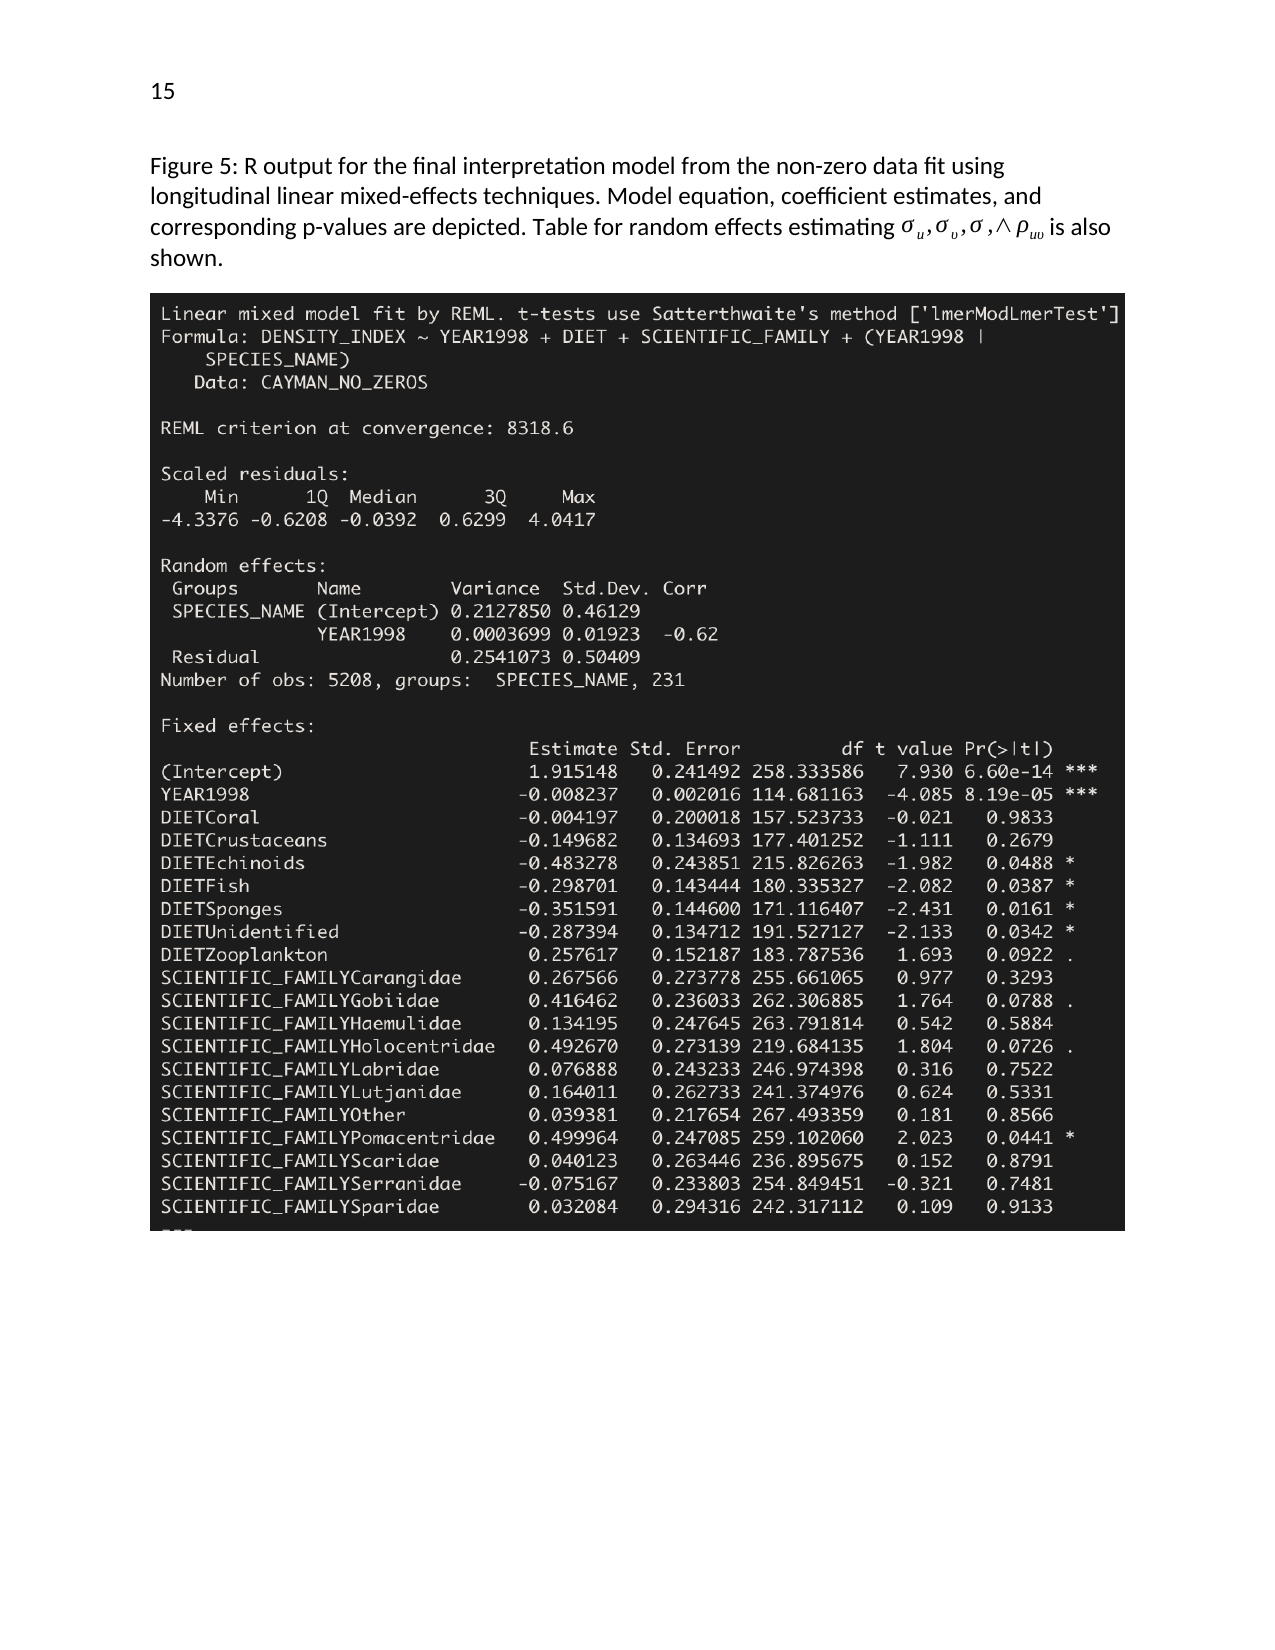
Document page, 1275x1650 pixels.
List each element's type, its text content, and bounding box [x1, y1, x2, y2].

text Figure 5: R output for the final interpretation model from the non-zero data fit using longitudinal linear mixed-effects techniques. Model equation, coefficient estimates, and corresponding p-values are depicted. Table for random effects estimating is also shown. [150, 150, 1125, 273]
picture [150, 293, 1125, 1231]
